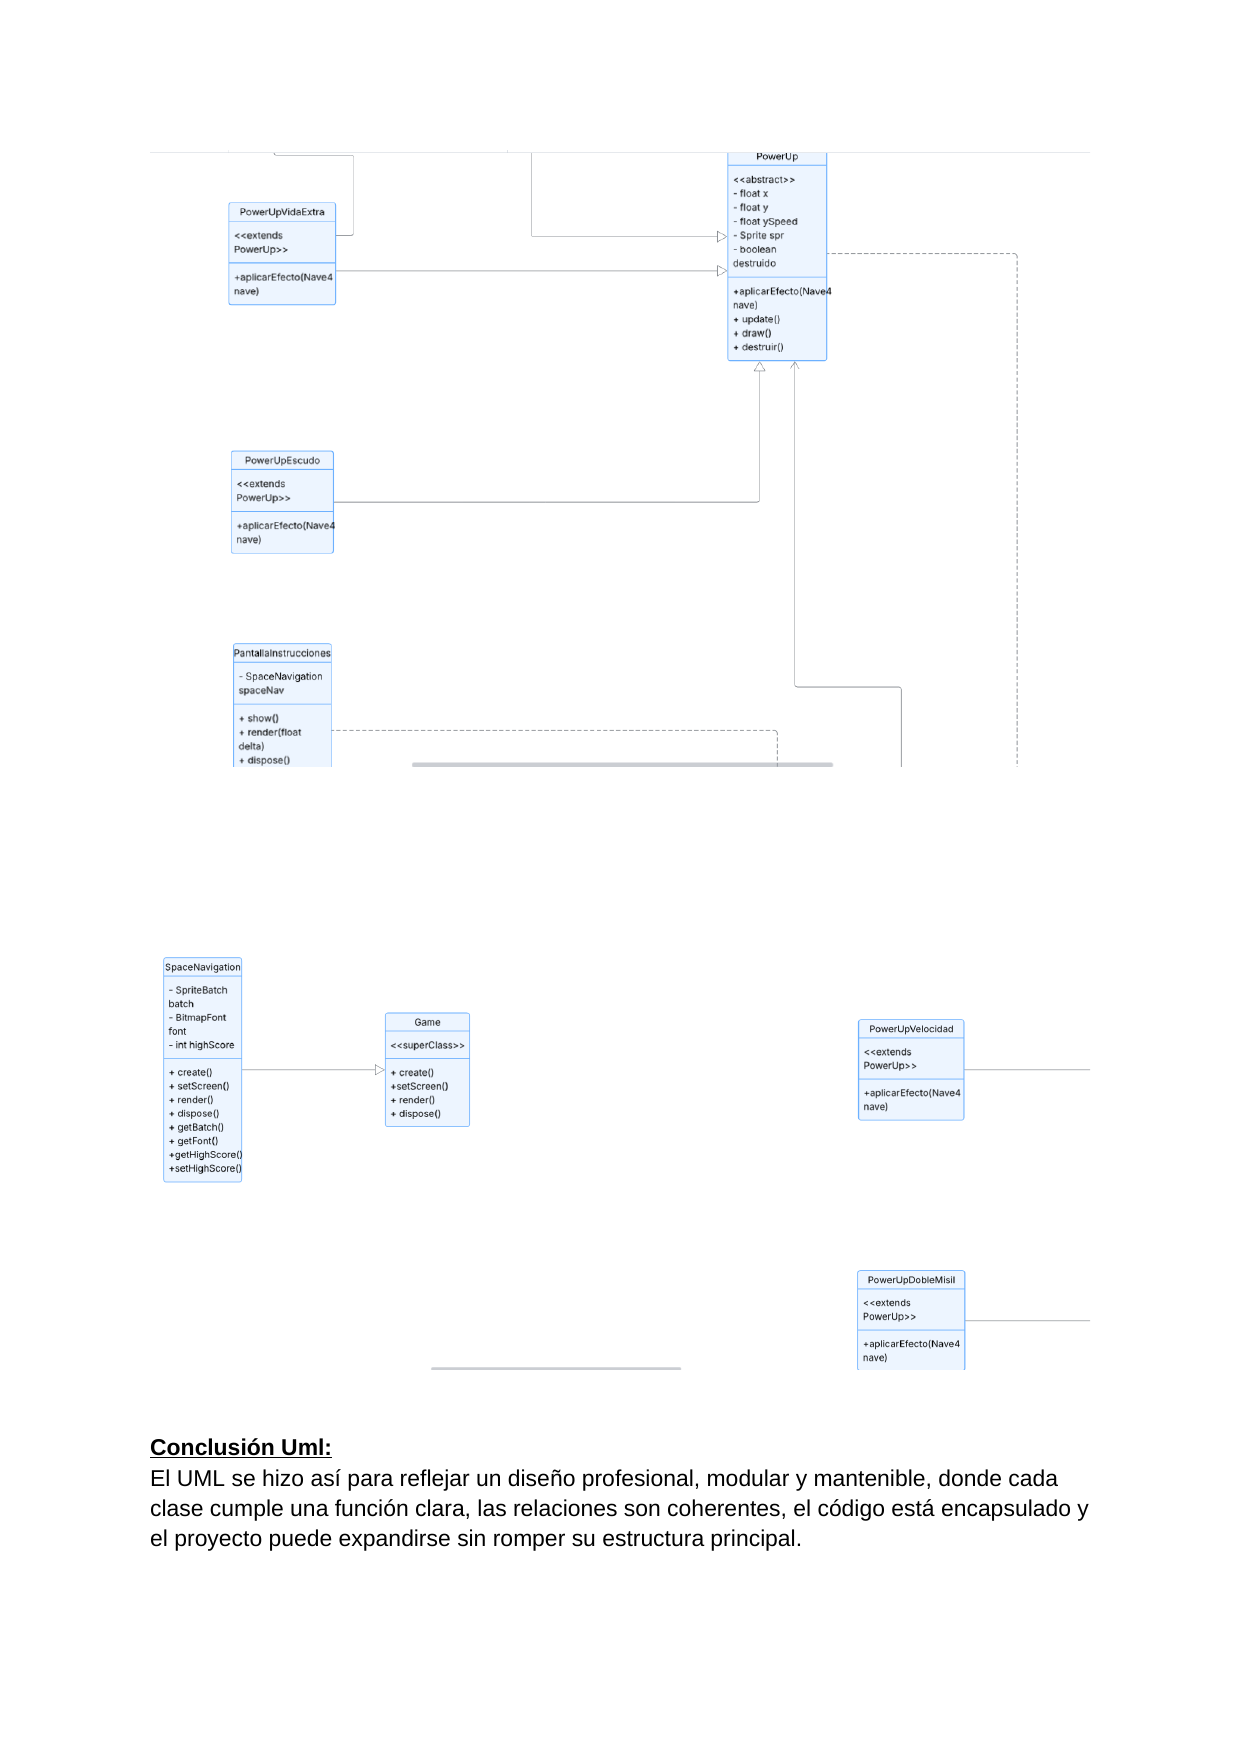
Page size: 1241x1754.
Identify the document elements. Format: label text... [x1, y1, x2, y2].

text Conclusión Uml: [150, 1434, 1090, 1461]
picture [150, 150, 1091, 767]
text El UML se hizo así para reflejar un diseño profesional, modular y mantenible, donde cada clase cumple una función clara, las relaciones son coherentes, el código está encapsulado y el proyecto puede expandirse sin romper su estructura principal. [150, 1464, 1090, 1551]
picture [150, 949, 1091, 1370]
